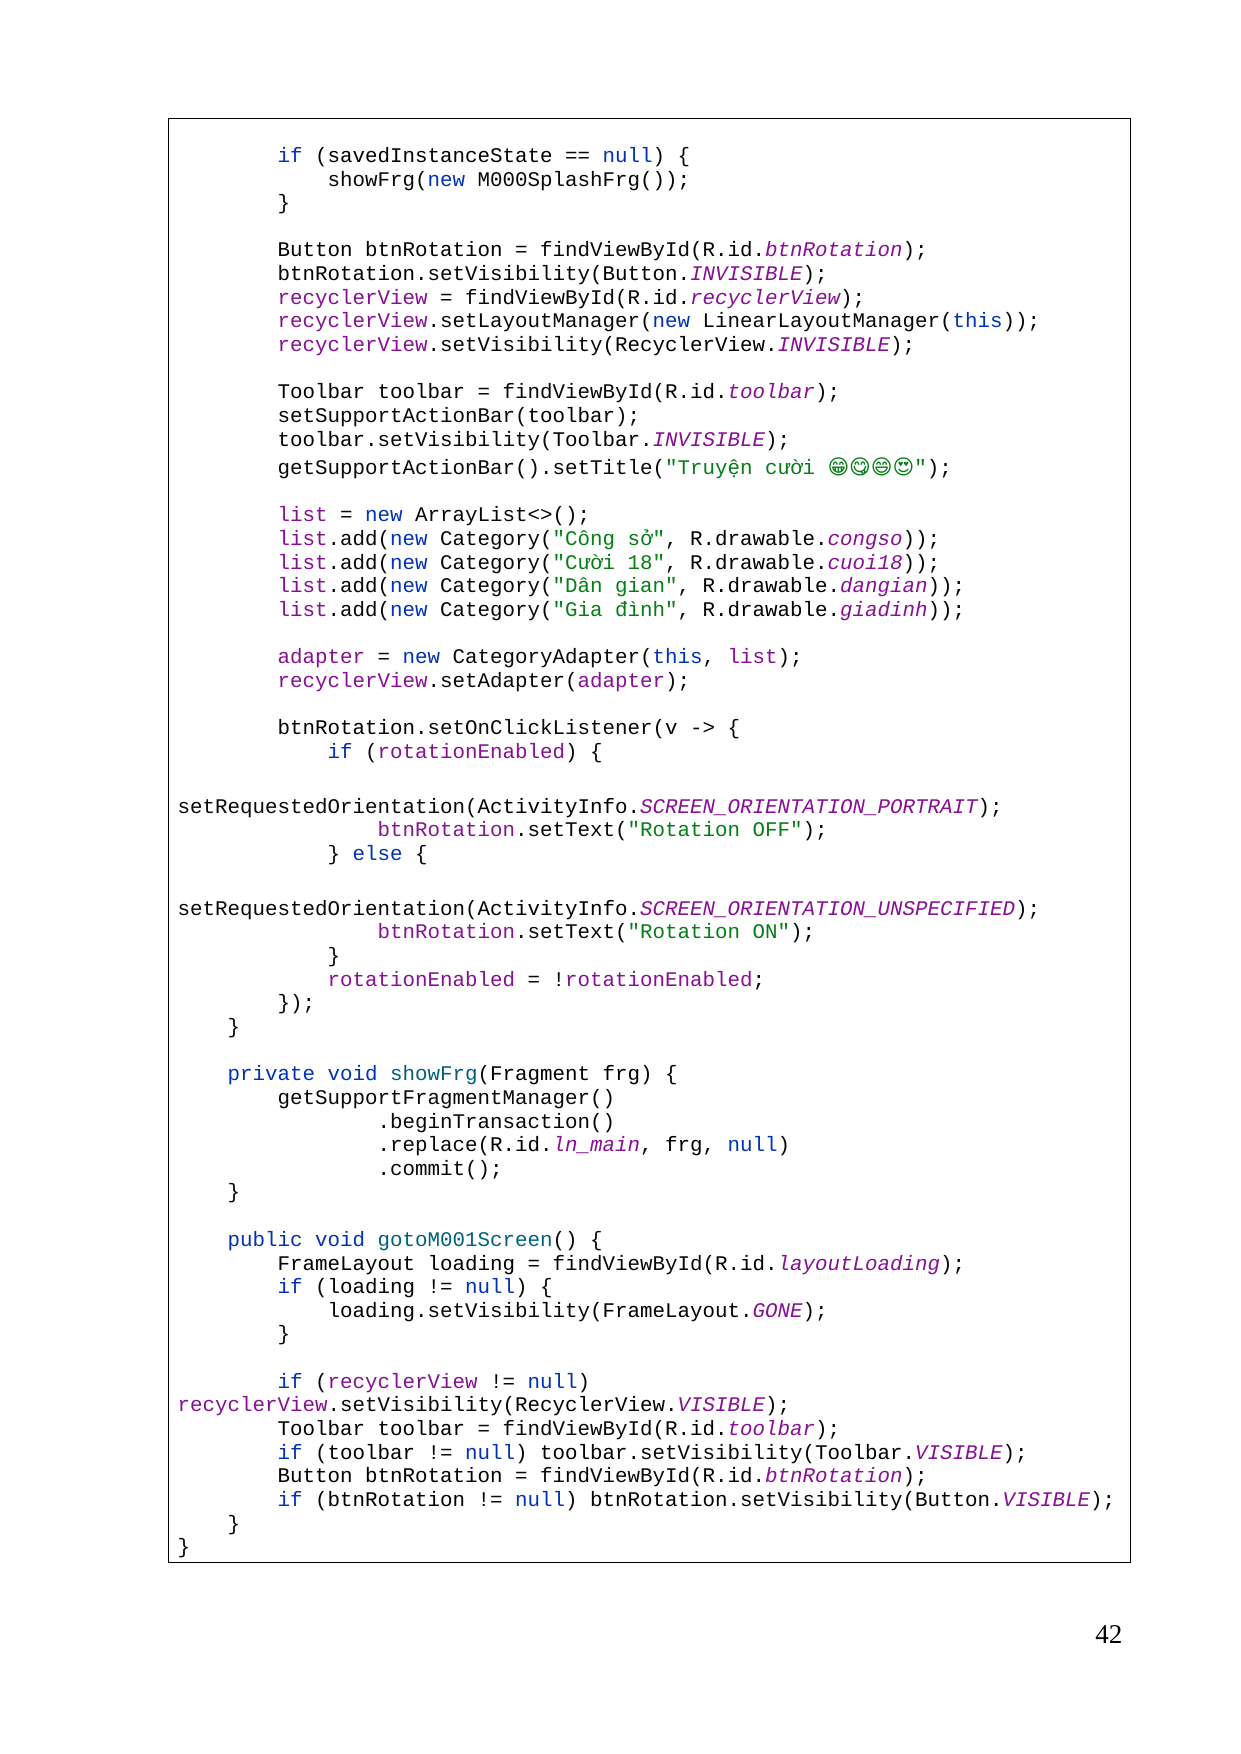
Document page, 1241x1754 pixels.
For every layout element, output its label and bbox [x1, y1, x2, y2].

text [169, 119, 1130, 1562]
